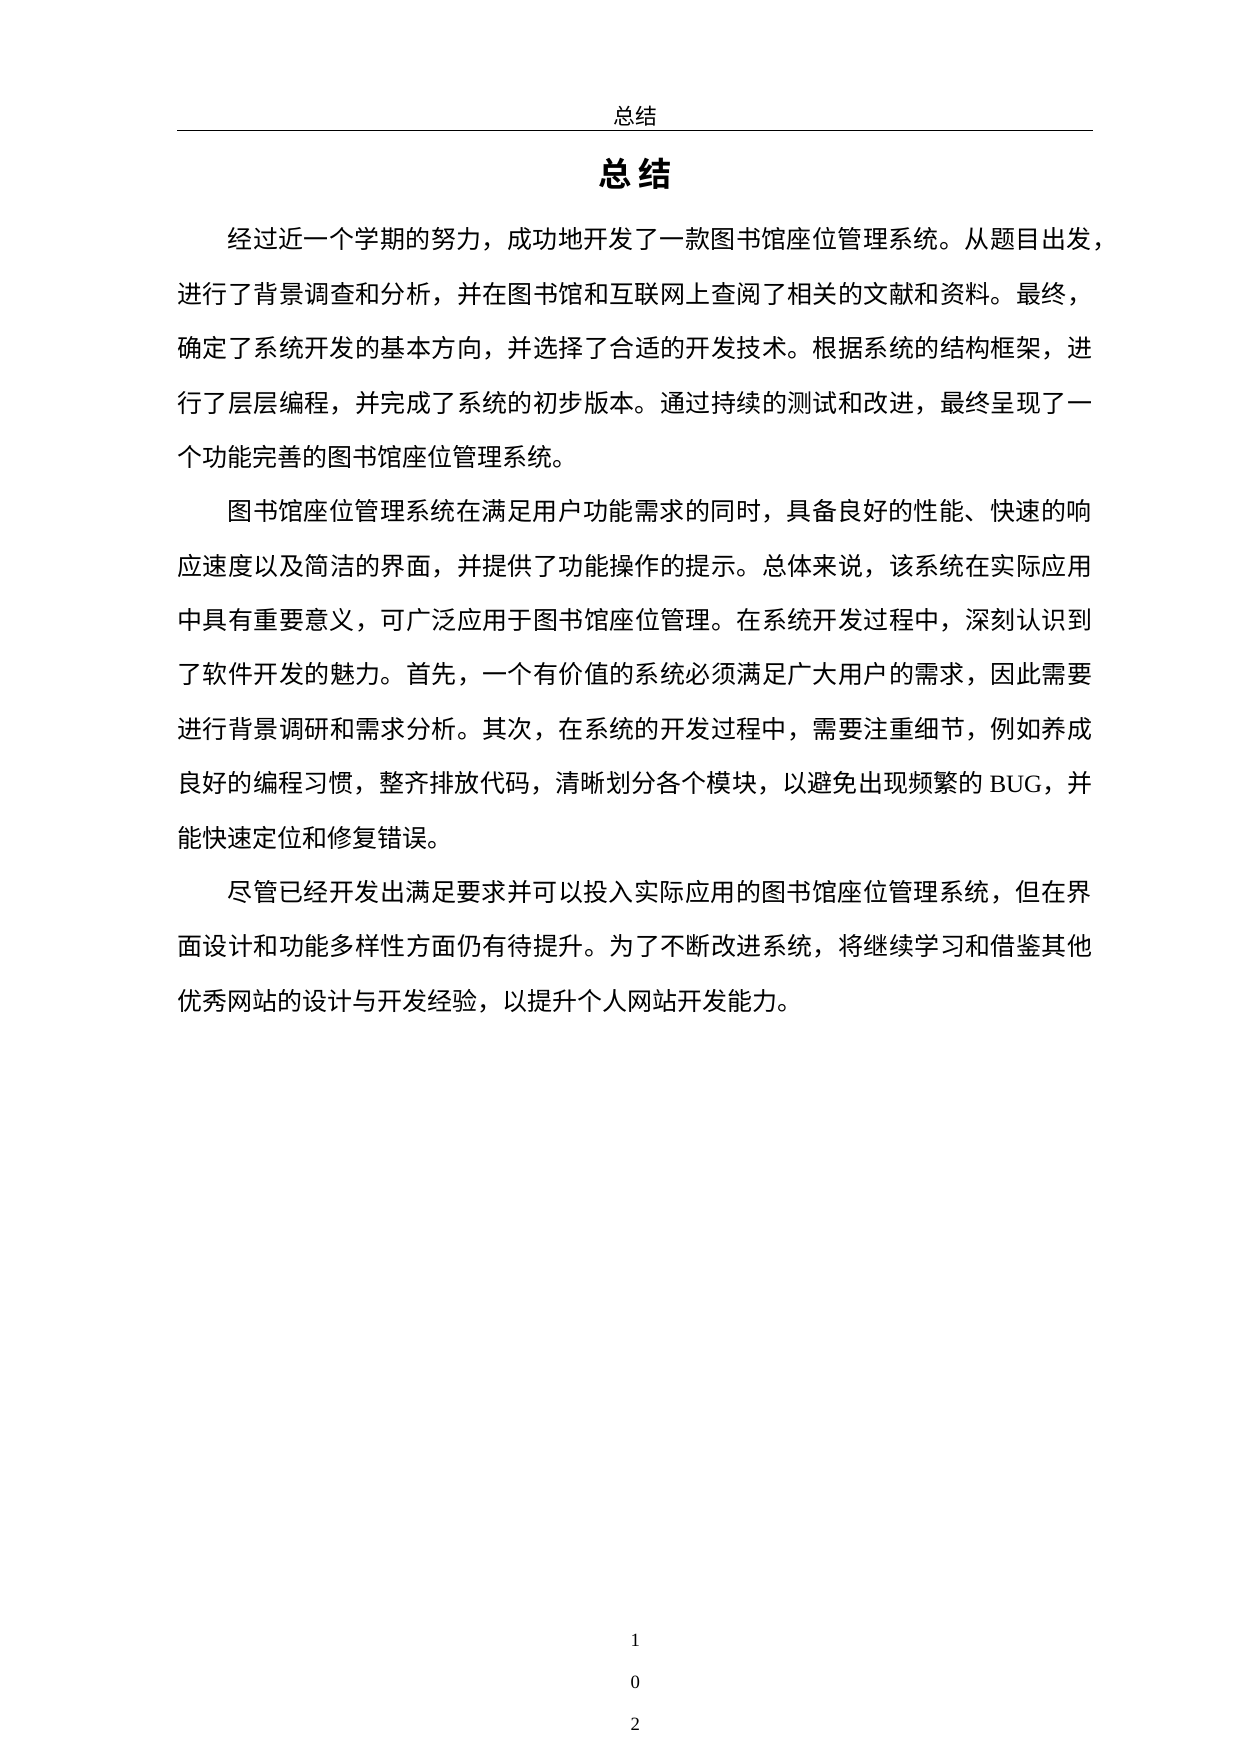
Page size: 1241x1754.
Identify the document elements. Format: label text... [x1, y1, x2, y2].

text 总 结 [177, 148, 1093, 196]
text 尽管已经开发出满足要求并可以投入实际应用的图书馆座位管理系统，但在界面设计和功能多样性方面仍有待提升。为了不断改进系统，将继续学习和借鉴其他优秀网站的设计与开发经验，以提升个人网站开发能力。 [177, 872, 1093, 1017]
text 图书馆座位管理系统在满足用户功能需求的同时，具备良好的性能、快速的响应速度以及简洁的界面，并提供了功能操作的提示。总体来说，该系统在实际应用中具有重要意义，可广泛应用于图书馆座位管理。在系统开发过程中，深刻认识到了软件开发的魅力。首先，一个有价值的系统必须满足广大用户的需求，因此需要进行背景调研和需求分析。其次，在系统的开发过程中，需要注重细节，例如养成良好的编程习惯，整齐排放代码，清晰划分各个模块，以避免出现频繁的BUG，并能快速定位和修复错误。 [177, 492, 1093, 854]
text 经过近一个学期的努力，成功地开发了一款图书馆座位管理系统。从题目出发，进行了背景调查和分析，并在图书馆和互联网上查阅了相关的文献和资料。最终，确定了系统开发的基本方向，并选择了合适的开发技术。根据系统的结构框架，进行了层层编程，并完成了系统的初步版本。通过持续的测试和改进，最终呈现了一个功能完善的图书馆座位管理系统。 [177, 220, 1093, 474]
